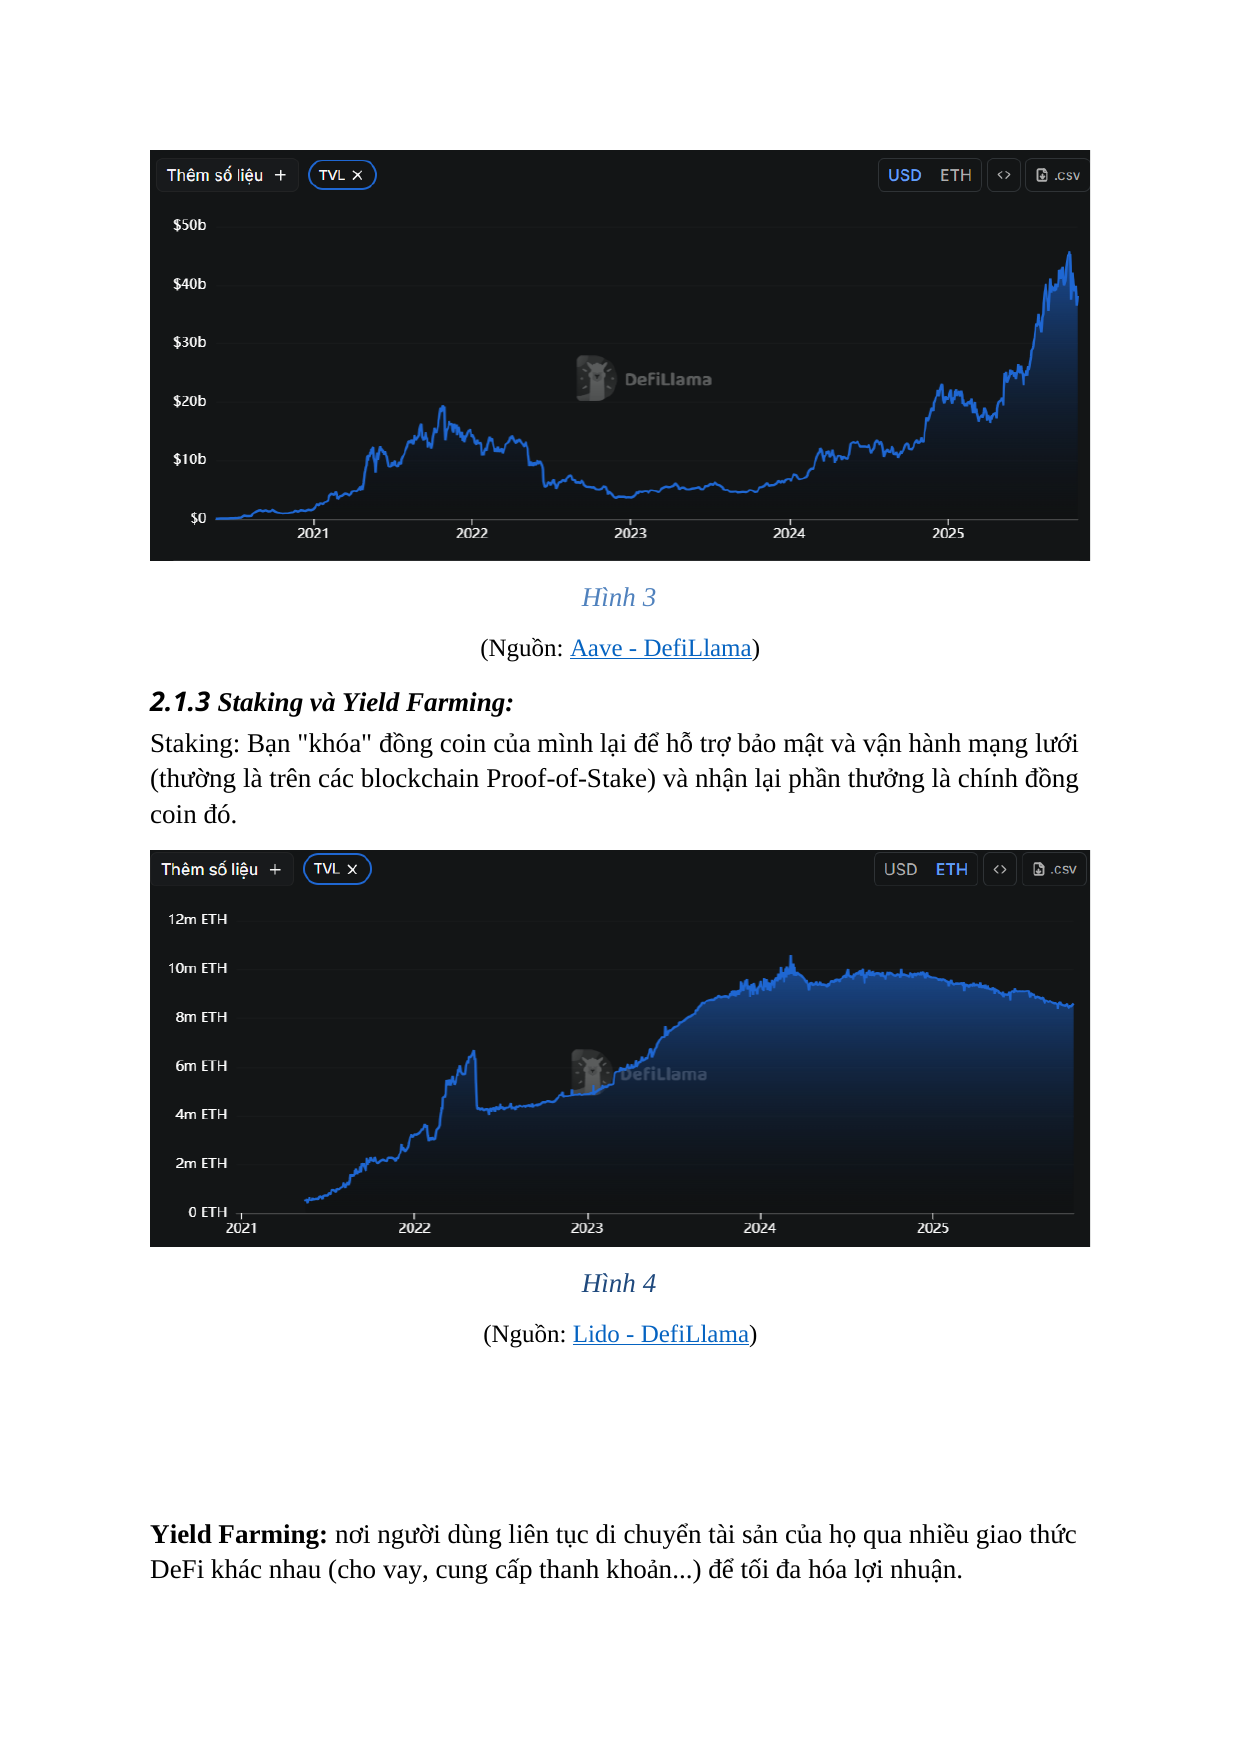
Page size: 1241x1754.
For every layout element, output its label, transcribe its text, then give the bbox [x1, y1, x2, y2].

text Hình 3 [150, 581, 1090, 612]
text Hình 4 [150, 1267, 1090, 1298]
text Staking: Bạn "khóa" đồng coin của mình lại để hỗ trợ bảo mật và vận hành mạng lưới (thường là trên các blockchain Proof-of-Stake) và nhận lại phần thưởng là chính đồng coin đó. [150, 727, 1090, 829]
text (Nguồn: Aave - DefiLlama) [150, 633, 1090, 662]
picture [150, 850, 1091, 1247]
picture [150, 150, 1091, 561]
text (Nguồn: Lido - DefiLlama) [150, 1319, 1090, 1348]
text Yield Farming: nơi người dùng liên tục di chuyển tài sản của họ qua nhiều giao thức DeFi khác nhau (cho vay, cung cấp thanh khoản...) để tối đa hóa lợi nhuận. [150, 1518, 1090, 1584]
text Staking và Yield Farming: [150, 683, 1090, 719]
